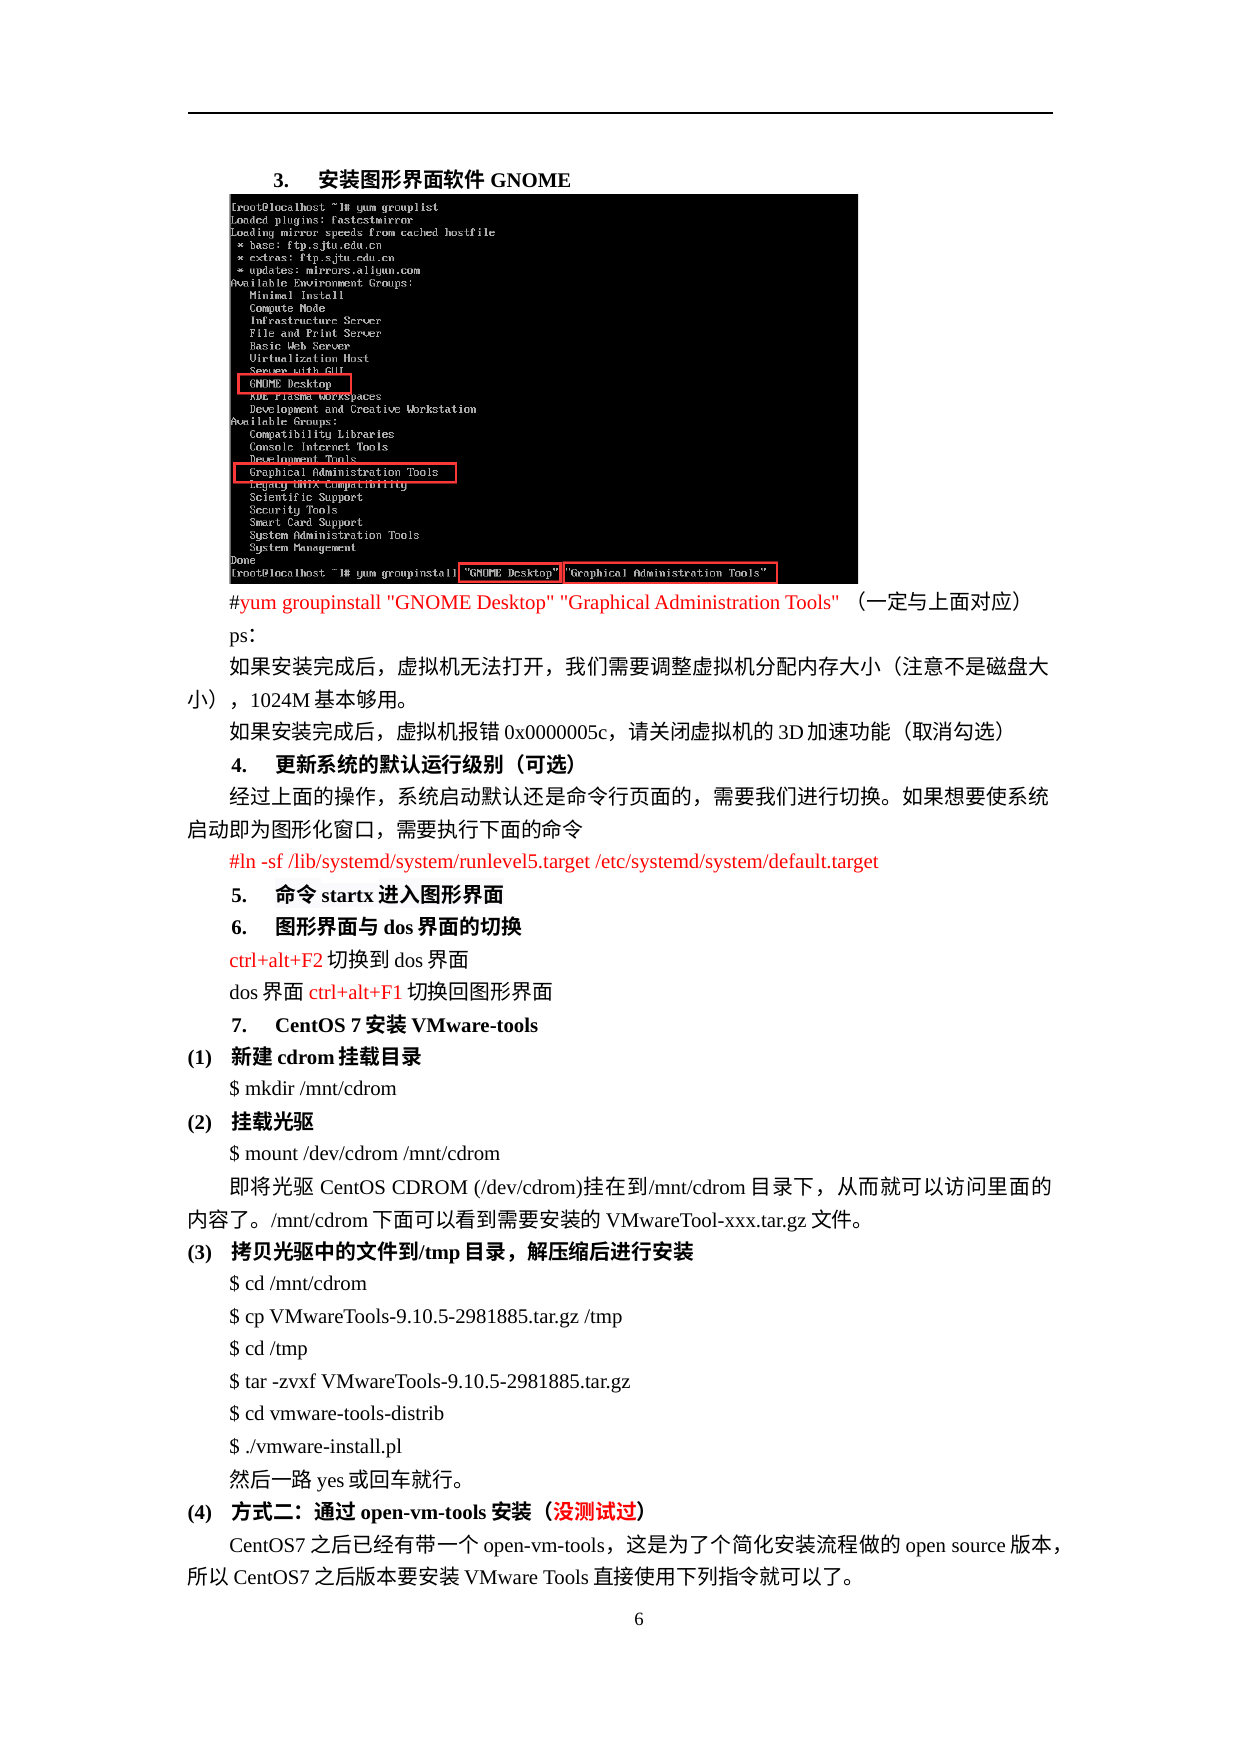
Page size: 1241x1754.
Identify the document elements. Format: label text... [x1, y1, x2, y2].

subtitle 新建cdrom挂载目录 [187, 1039, 1053, 1072]
text 如果安装完成后，虚拟机报错0x0000005c，请关闭虚拟机的3D加速功能（取消勾选） [187, 714, 1053, 747]
subtitle CentOS 7安装VMware-tools [231, 1007, 1053, 1039]
subtitle 拷贝光驱中的文件到/tmp目录，解压缩后进行安装 [187, 1234, 1053, 1267]
text #yum groupinstall "GNOME Desktop" "Graphical Administration Tools" （一定与上面对应） [187, 584, 1053, 617]
text $ cd /tmp [187, 1332, 1053, 1364]
text 经过上面的操作，系统启动默认还是命令行页面的，需要我们进行切换。如果想要使系统启动即为图形化窗口，需要执行下面的命令 [187, 779, 1053, 844]
text $ cd /mnt/cdrom [187, 1267, 1053, 1299]
subtitle 命令 startx 进入图形界面 [231, 877, 1053, 909]
subtitle 图形界面与dos界面的切换 [231, 909, 1053, 942]
text $ cd vmware-tools-distrib [187, 1397, 1053, 1429]
text ps： [187, 617, 1053, 649]
subtitle 安装图形界面软件 GNOME [231, 162, 1053, 194]
text dos界面 ctrl+alt+F1切换回图形界面 [187, 974, 1053, 1007]
subtitle 更新系统的默认运行级别（可选） [231, 747, 1053, 779]
text $ mount /dev/cdrom /mnt/cdrom [187, 1137, 1053, 1169]
text 然后一路yes或回车就行。 [187, 1462, 1053, 1494]
text $ cp VMwareTools-9.10.5-2981885.tar.gz /tmp [187, 1299, 1053, 1332]
subtitle 方式二：通过open-vm-tools安装（没测试过） [187, 1494, 1053, 1527]
text #ln -sf /lib/systemd/system/runlevel5.target /etc/systemd/system/default.target [187, 844, 1053, 877]
text $ mkdir /mnt/cdrom [187, 1072, 1053, 1104]
text $ tar -zvxf VMwareTools-9.10.5-2981885.tar.gz [187, 1364, 1053, 1397]
text CentOS7之后已经有带一个open-vm-tools，这是为了个简化安装流程做的open source版本，所以CentOS7之后版本要安装VMware Tools直接使用下列指令就可以了。 [187, 1527, 1053, 1592]
text 即将光驱CentOS CDROM (/dev/cdrom)挂在到/mnt/cdrom目录下，从而就可以访问里面的内容了。/mnt/cdrom下面可以看到需要安装的VMwareTool-xxx.tar.gz文件。 [187, 1169, 1053, 1234]
text ctrl+alt+F2切换到dos界面 [187, 942, 1053, 974]
picture [229, 194, 859, 584]
text 如果安装完成后，虚拟机无法打开，我们需要调整虚拟机分配内存大小（注意不是磁盘大小），1024M基本够用。 [187, 649, 1053, 714]
subtitle 挂载光驱 [187, 1104, 1053, 1137]
text $ ./vmware-install.pl [187, 1429, 1053, 1462]
